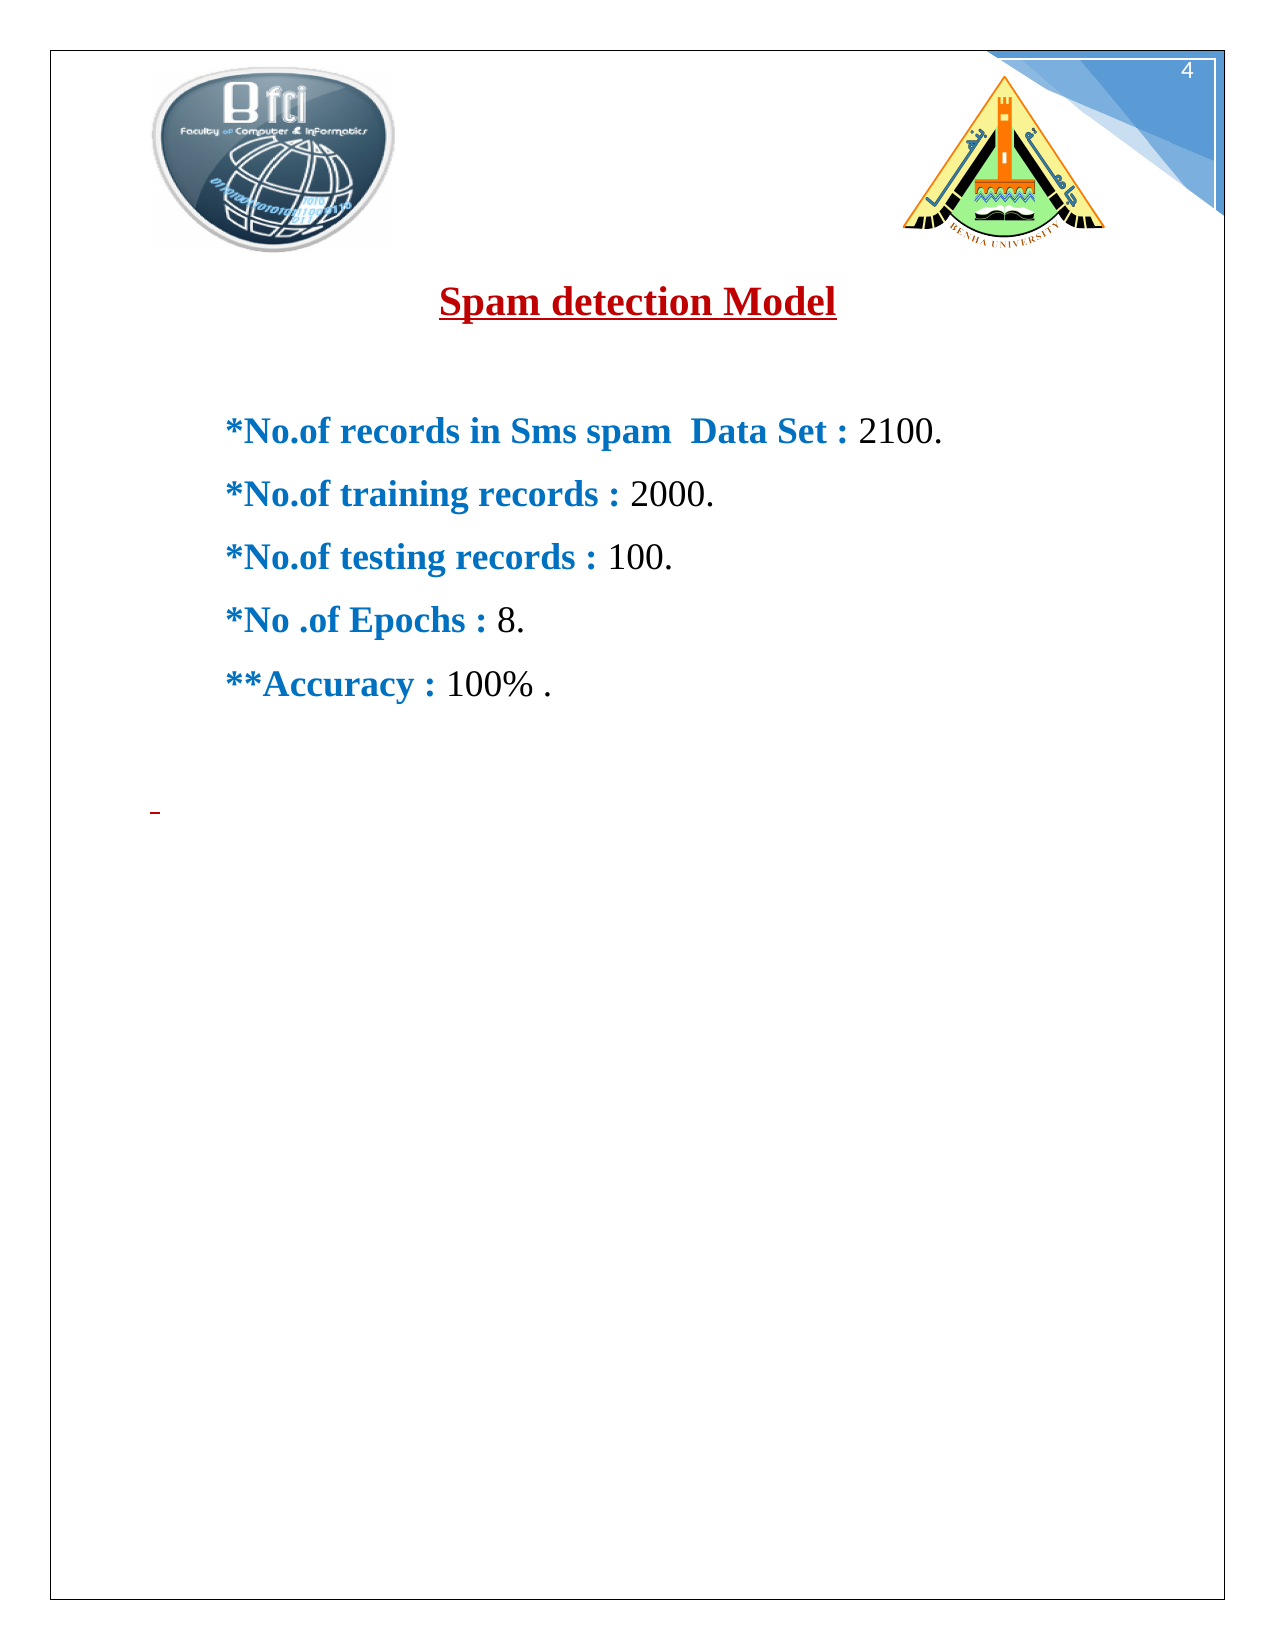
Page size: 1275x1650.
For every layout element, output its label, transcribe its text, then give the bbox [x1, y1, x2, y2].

text Spam detection Model [150, 276, 1125, 324]
text **Accuracy : 100% . [150, 661, 1125, 704]
text *No.of records in Sms spam Data Set : 2100. [150, 408, 1125, 451]
text *No.of training records : 2000. [150, 471, 1125, 514]
text *No .of Epochs : 8. [150, 598, 1125, 641]
picture [150, 66, 395, 253]
picture [879, 60, 1214, 257]
text *No.of testing records : 100. [150, 534, 1125, 578]
